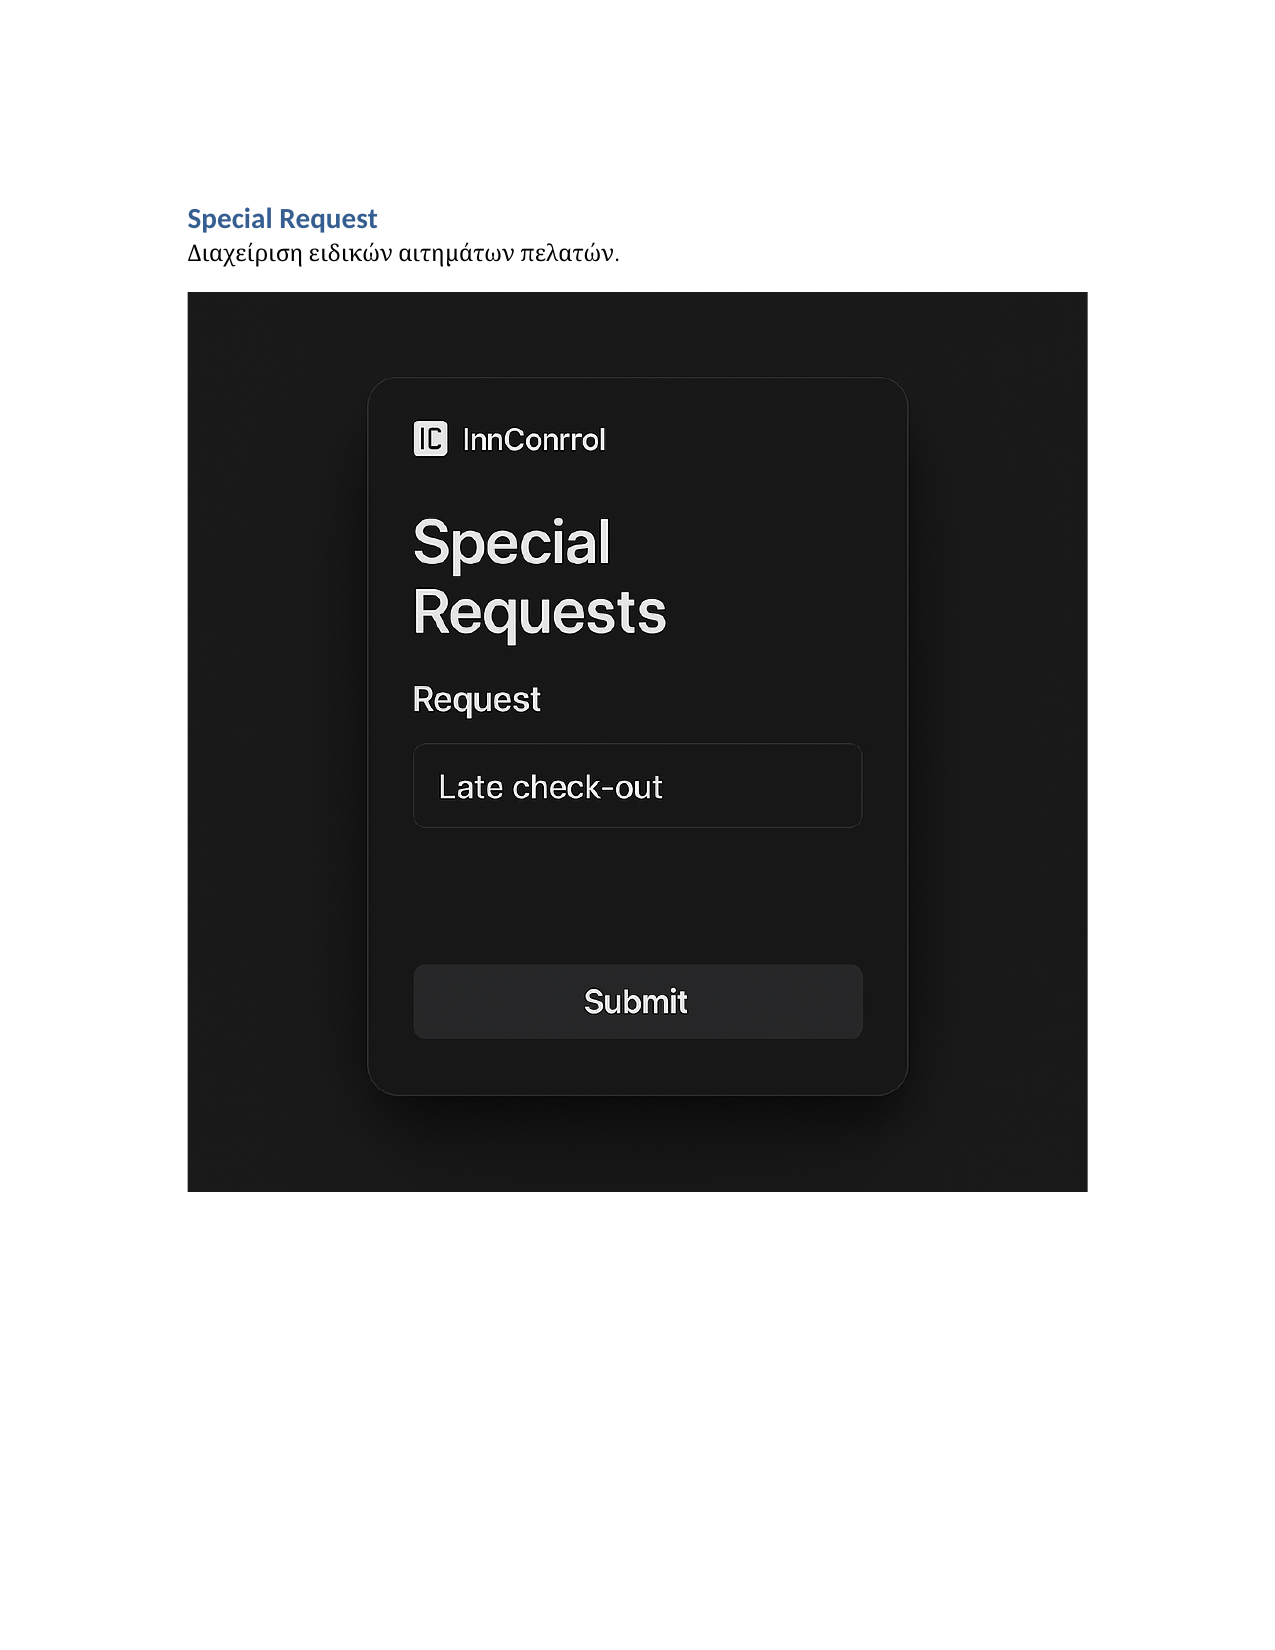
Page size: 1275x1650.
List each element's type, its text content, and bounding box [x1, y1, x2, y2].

text Διαχείριση ειδικών αιτημάτων πελατών. [187, 241, 1087, 267]
subtitle Special Request [187, 200, 1087, 236]
picture [187, 292, 1088, 1192]
